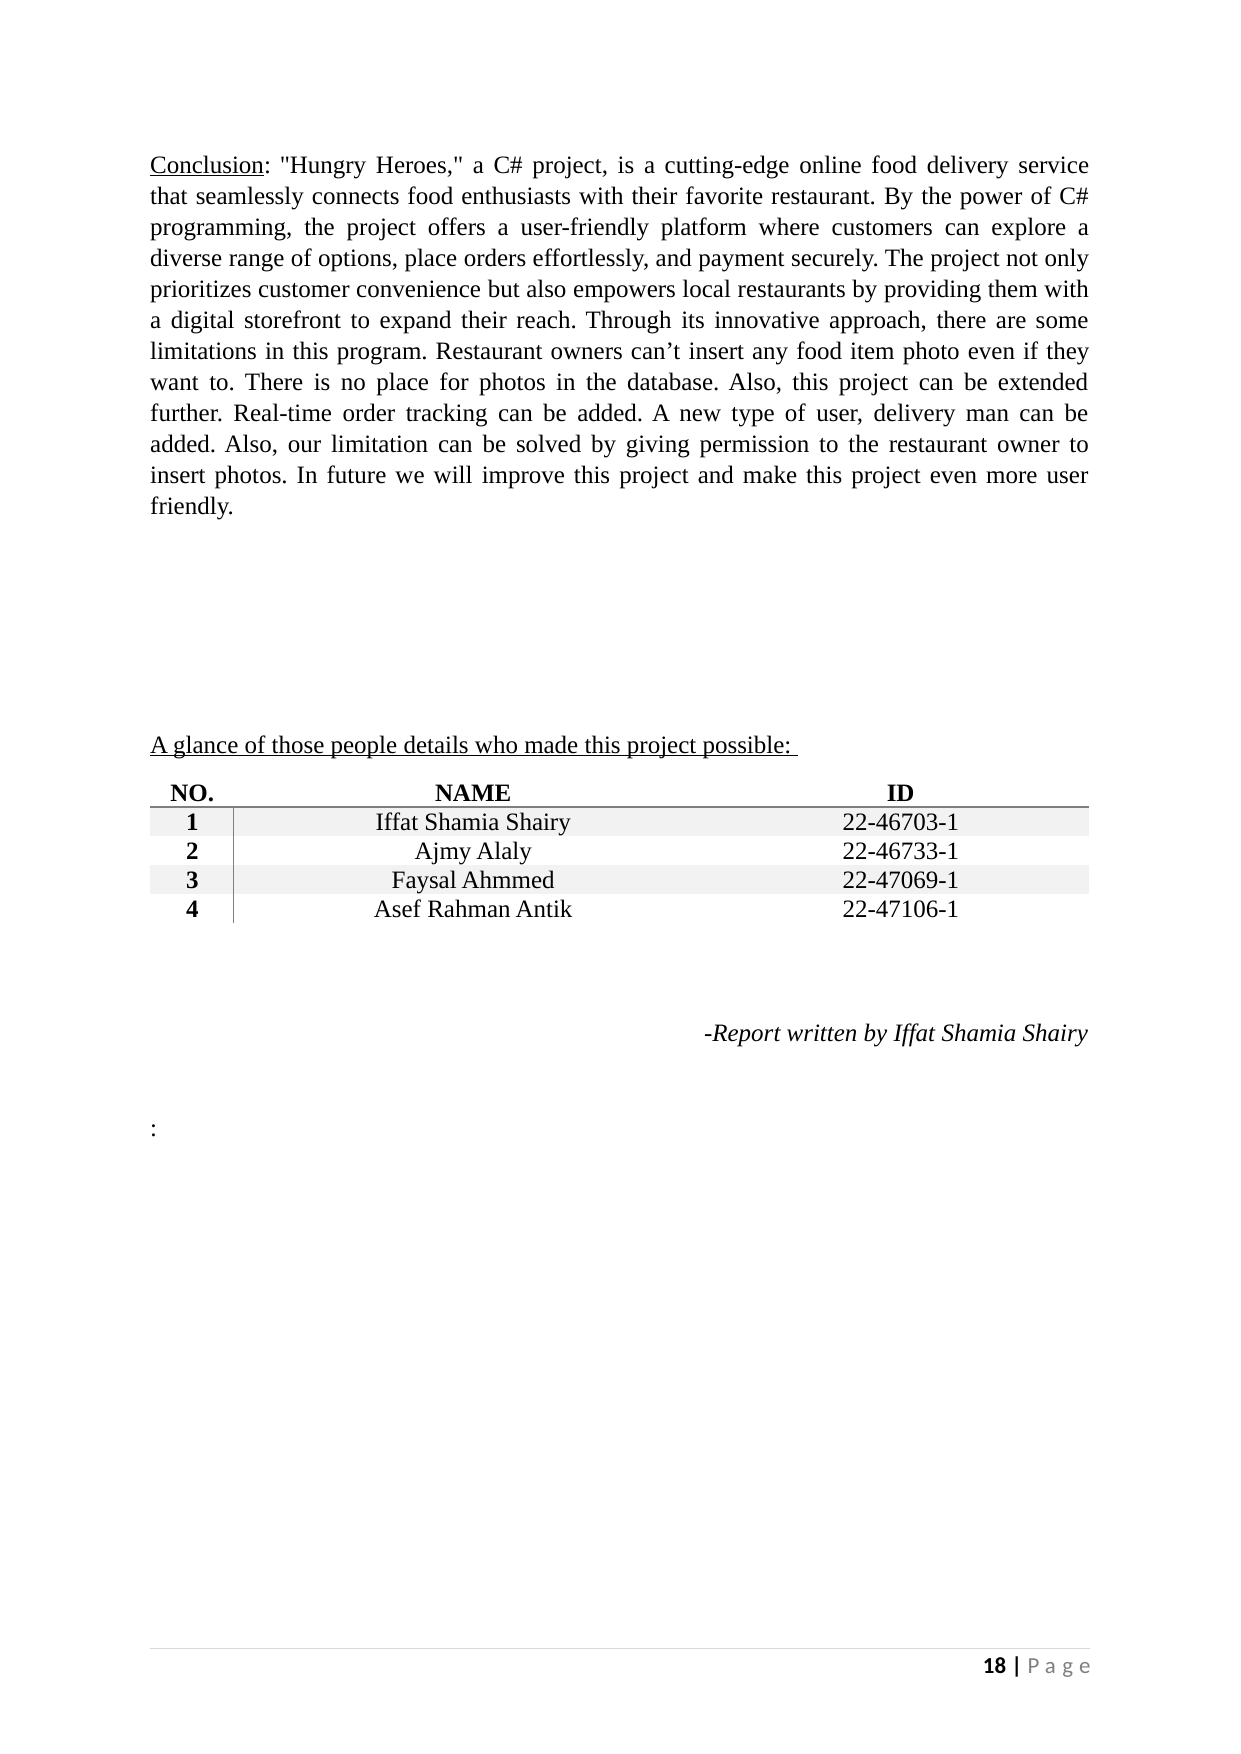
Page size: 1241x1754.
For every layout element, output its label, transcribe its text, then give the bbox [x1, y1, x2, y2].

table_cell Ajmy Alaly [234, 836, 712, 865]
table_cell Iffat Shamia Shairy [234, 808, 712, 836]
table_cell 22-47069-1 [712, 865, 1089, 894]
table_cell 22-46733-1 [712, 836, 1089, 865]
text -Report written by Iffat Shamia Shairy [150, 1018, 1090, 1047]
table_cell 22-46703-1 [712, 808, 1089, 836]
table_cell 2 [150, 836, 233, 865]
table_cell Faysal Ahmmed [234, 865, 712, 894]
table_cell 3 [150, 865, 233, 894]
text Conclusion: "Hungry Heroes," a C# project, is a cutting-edge online food delivery service that seamlessly connects food enthusiasts with their favorite restaurant. By the power of C# programming, the project offers a user-friendly platform where customers can explore a diverse range of options, place orders effortlessly, and payment securely. The project not only prioritizes customer convenience but also empowers local restaurants by providing them with a digital storefront to expand their reach. Through its innovative approach, there are some limitations in this program. Restaurant owners can’t insert any food item photo even if they want to. There is no place for photos in the database. Also, this project can be extended further. Real-time order tracking can be added. A new type of user, delivery man can be added. Also, our limitation can be solved by giving permission to the restaurant owner to insert photos. In future we will improve this project and make this project even more user friendly. [150, 150, 1090, 520]
table_header Name [234, 778, 712, 806]
text A glance of those people details who made this project possible: [150, 730, 1090, 759]
table_cell 1 [150, 808, 233, 836]
table_header No. [150, 778, 234, 806]
text : [150, 1113, 1090, 1142]
table_header ID [712, 778, 1089, 806]
table_cell 22-47106-1 [712, 894, 1089, 922]
table_cell Asef Rahman Antik [234, 894, 712, 922]
table_cell 4 [150, 894, 233, 922]
